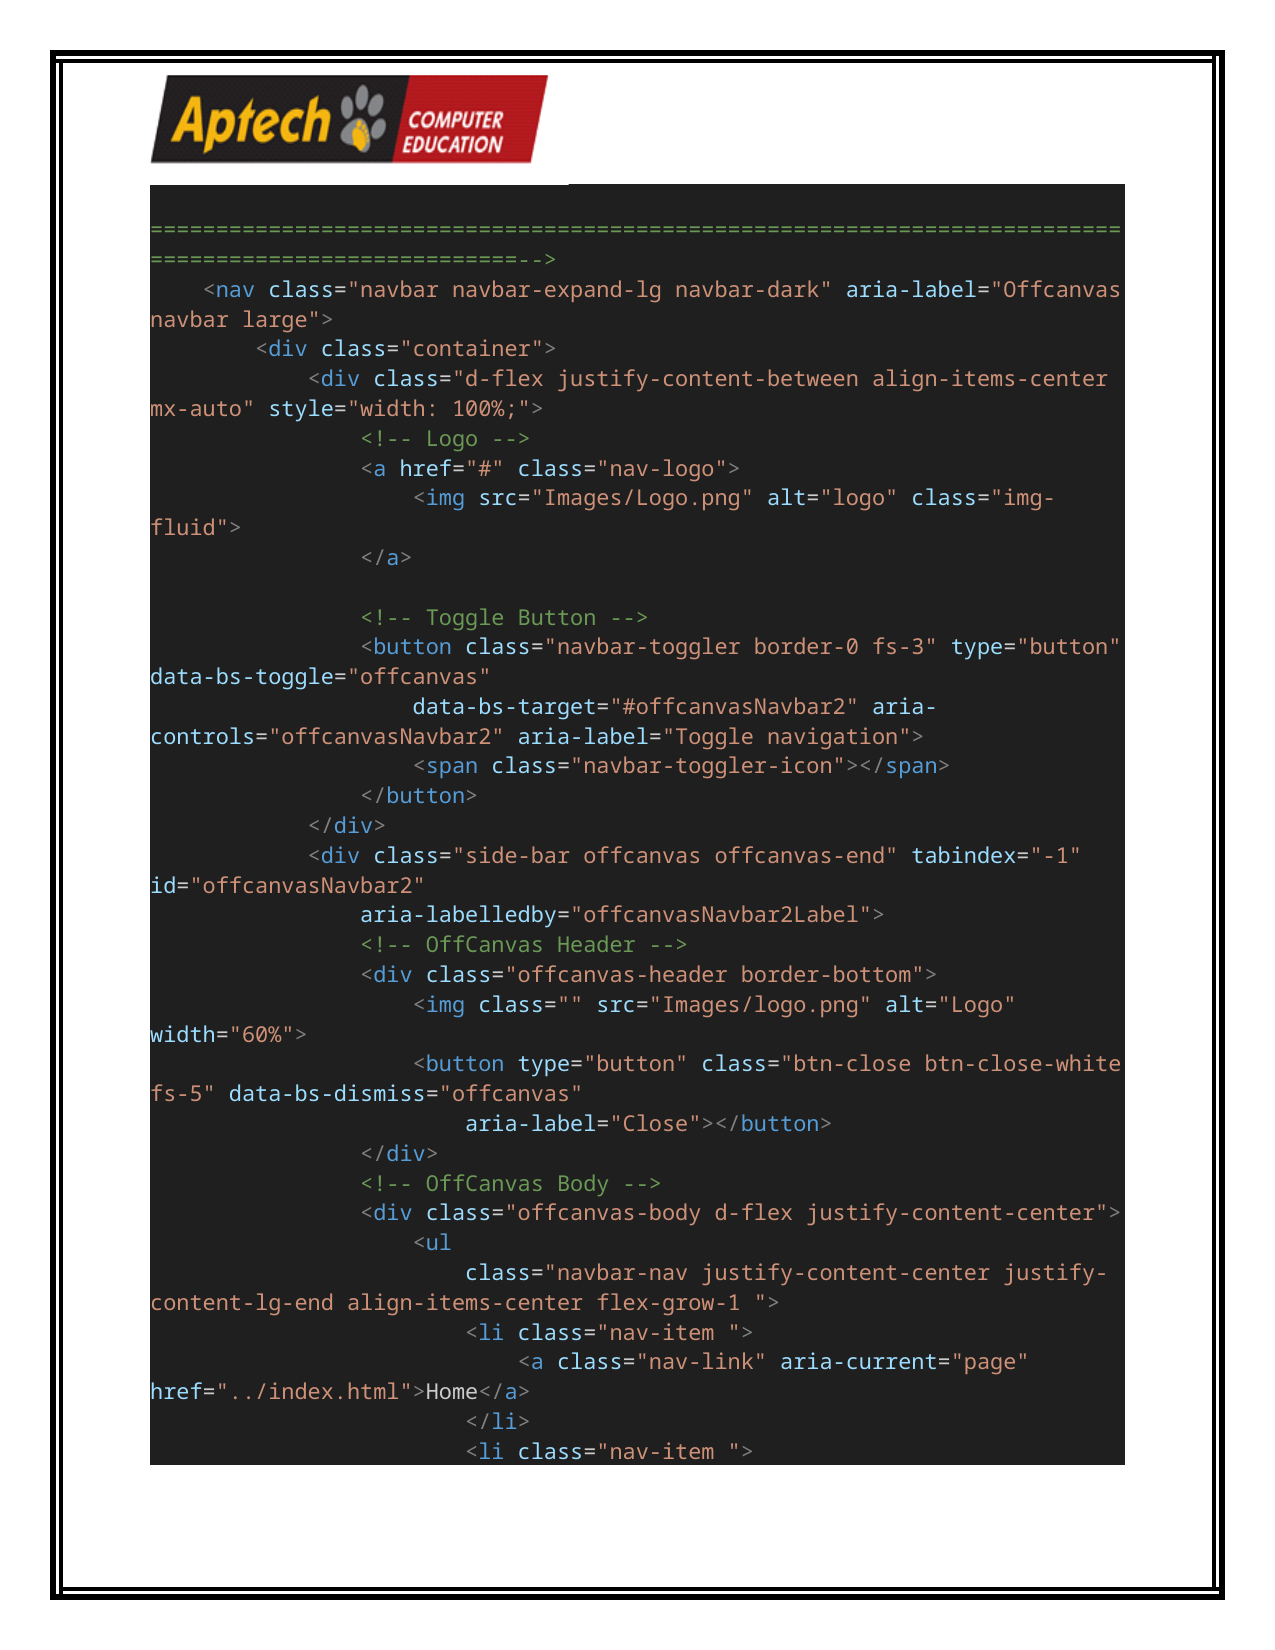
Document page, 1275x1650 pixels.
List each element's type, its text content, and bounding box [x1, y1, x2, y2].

text <button type="button" class="btn-close btn-close-white fs-5" data-bs-dismiss="offcanvas" [150, 1048, 1125, 1108]
text <div class="container"> [150, 333, 1125, 363]
text <nav class="navbar navbar-expand-lg navbar-dark" aria-label="Offcanvas navbar large"> [150, 274, 1125, 333]
text <div class="d-flex justify-content-between align-items-center mx-auto" style="width: 100%;"> [150, 363, 1125, 423]
text <img src="Images/Logo.png" alt="logo" class="img-fluid"> [150, 482, 1125, 542]
text <!-- Logo --> [150, 423, 1125, 452]
text <div class="offcanvas-body d-flex justify-content-center"> [150, 1197, 1125, 1227]
text <!-- OffCanvas Header --> [150, 929, 1125, 959]
text <a class="nav-link" aria-current="page" href="../index.html">Home</a> [150, 1346, 1125, 1406]
text aria-labelledby="offcanvasNavbar2Label"> [150, 899, 1125, 929]
text </button> [150, 780, 1125, 810]
text </li> [150, 1406, 1125, 1436]
text aria-label="Close"></button> [150, 1108, 1125, 1138]
text class="navbar-nav justify-content-center justify-content-lg-end align-items-center flex-grow-1 "> [150, 1257, 1125, 1316]
text ======================================================================================================--> [150, 184, 1125, 274]
picture [150, 75, 569, 185]
text <!-- Toggle Button --> [150, 601, 1125, 631]
text <!-- OffCanvas Body --> [150, 1167, 1125, 1197]
text </a> [150, 542, 1125, 572]
text <a href="#" class="nav-logo"> [150, 452, 1125, 482]
text </div> [150, 1138, 1125, 1167]
text <li class="nav-item "> [150, 1316, 1125, 1346]
text <li class="nav-item "> [150, 1436, 1125, 1465]
text <ul [150, 1227, 1125, 1257]
text <div class="side-bar offcanvas offcanvas-end" tabindex="-1" id="offcanvasNavbar2" [150, 840, 1125, 899]
text </div> [150, 810, 1125, 840]
text data-bs-target="#offcanvasNavbar2" aria-controls="offcanvasNavbar2" aria-label="Toggle navigation"> [150, 691, 1125, 750]
text <span class="navbar-toggler-icon"></span> [150, 750, 1125, 780]
text <button class="navbar-toggler border-0 fs-3" type="button" data-bs-toggle="offcanvas" [150, 631, 1125, 691]
text <img class="" src="Images/logo.png" alt="Logo" width="60%"> [150, 989, 1125, 1048]
text <div class="offcanvas-header border-bottom"> [150, 959, 1125, 989]
